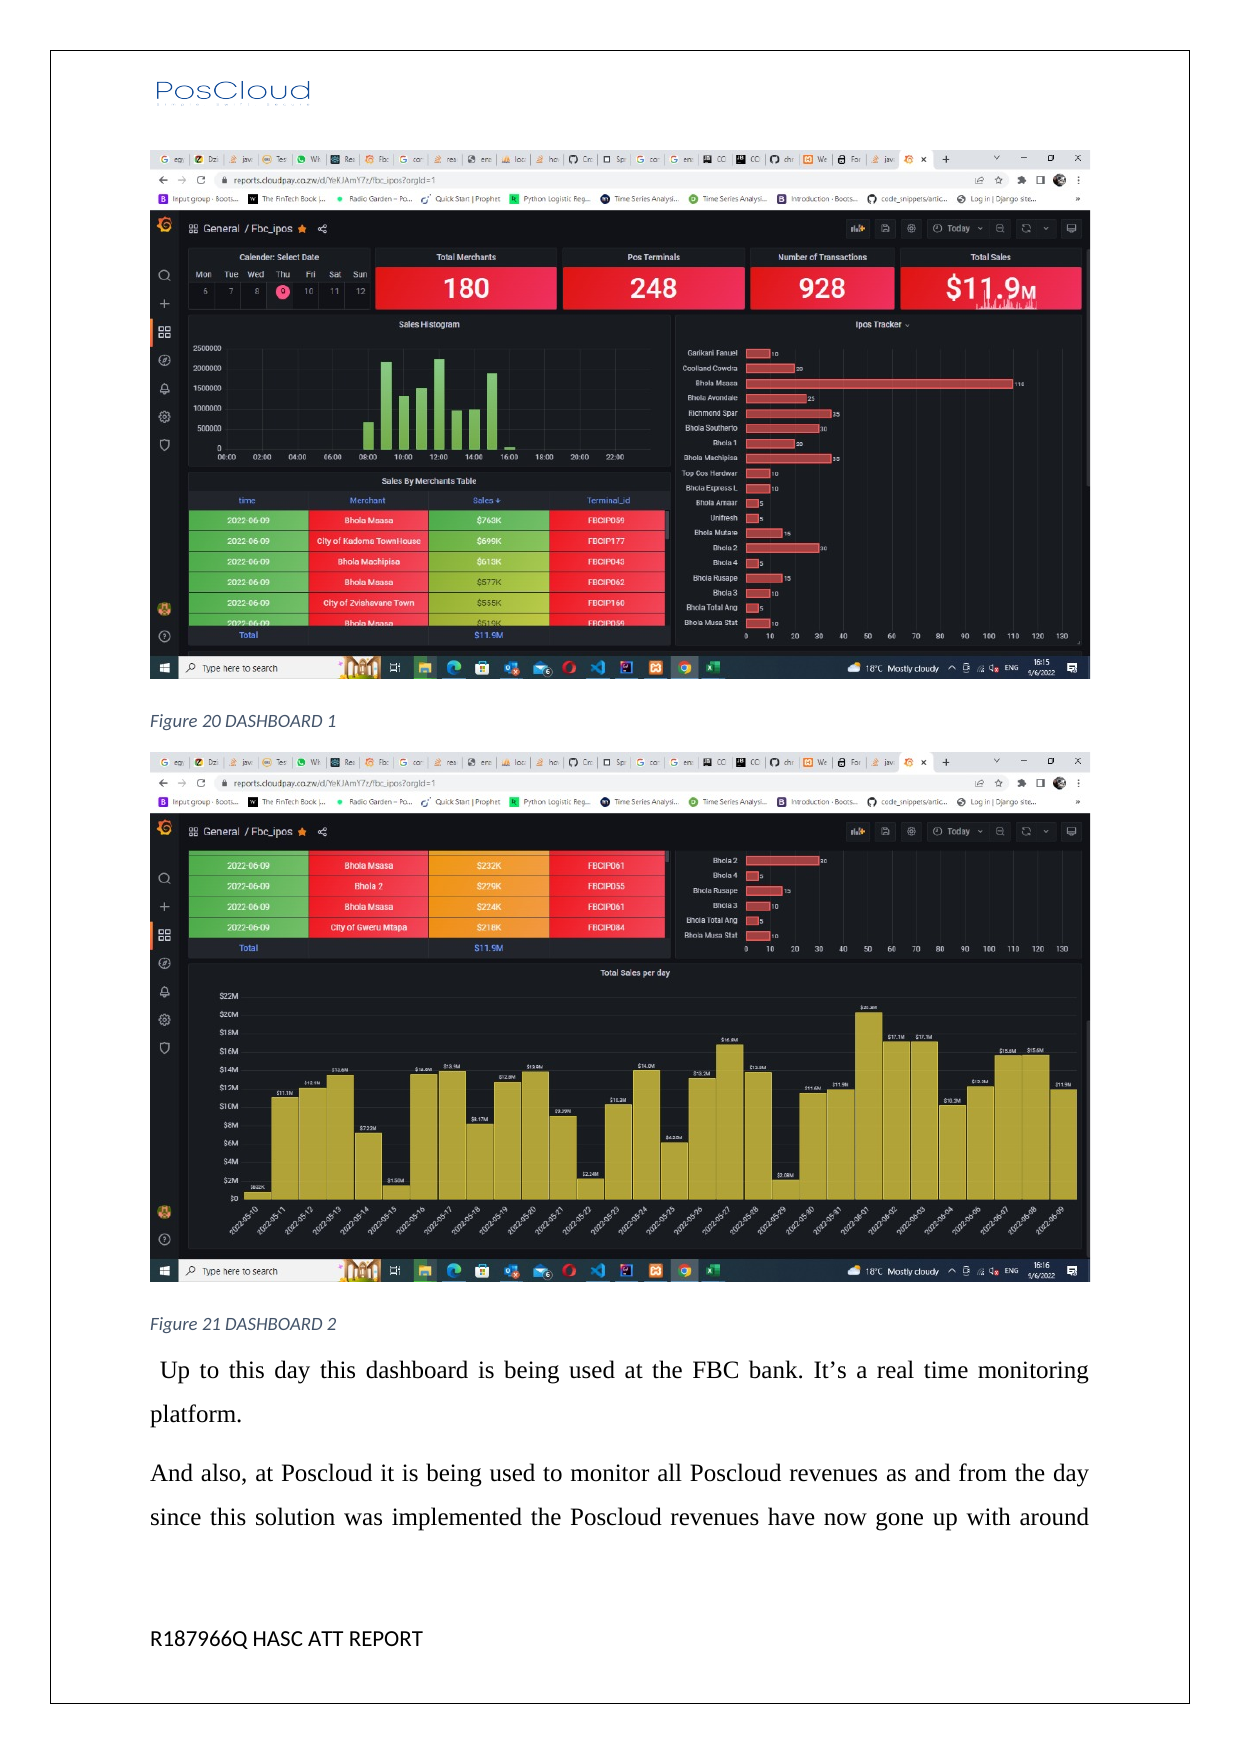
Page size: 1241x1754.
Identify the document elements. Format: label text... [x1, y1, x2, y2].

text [150, 1458, 1090, 1530]
picture [150, 73, 316, 114]
text Up to this day this dashboard is being used at the FBC bank. It’s a real time monitoring platform. [150, 1356, 1090, 1427]
picture [150, 752, 1091, 1282]
picture [150, 150, 1091, 679]
